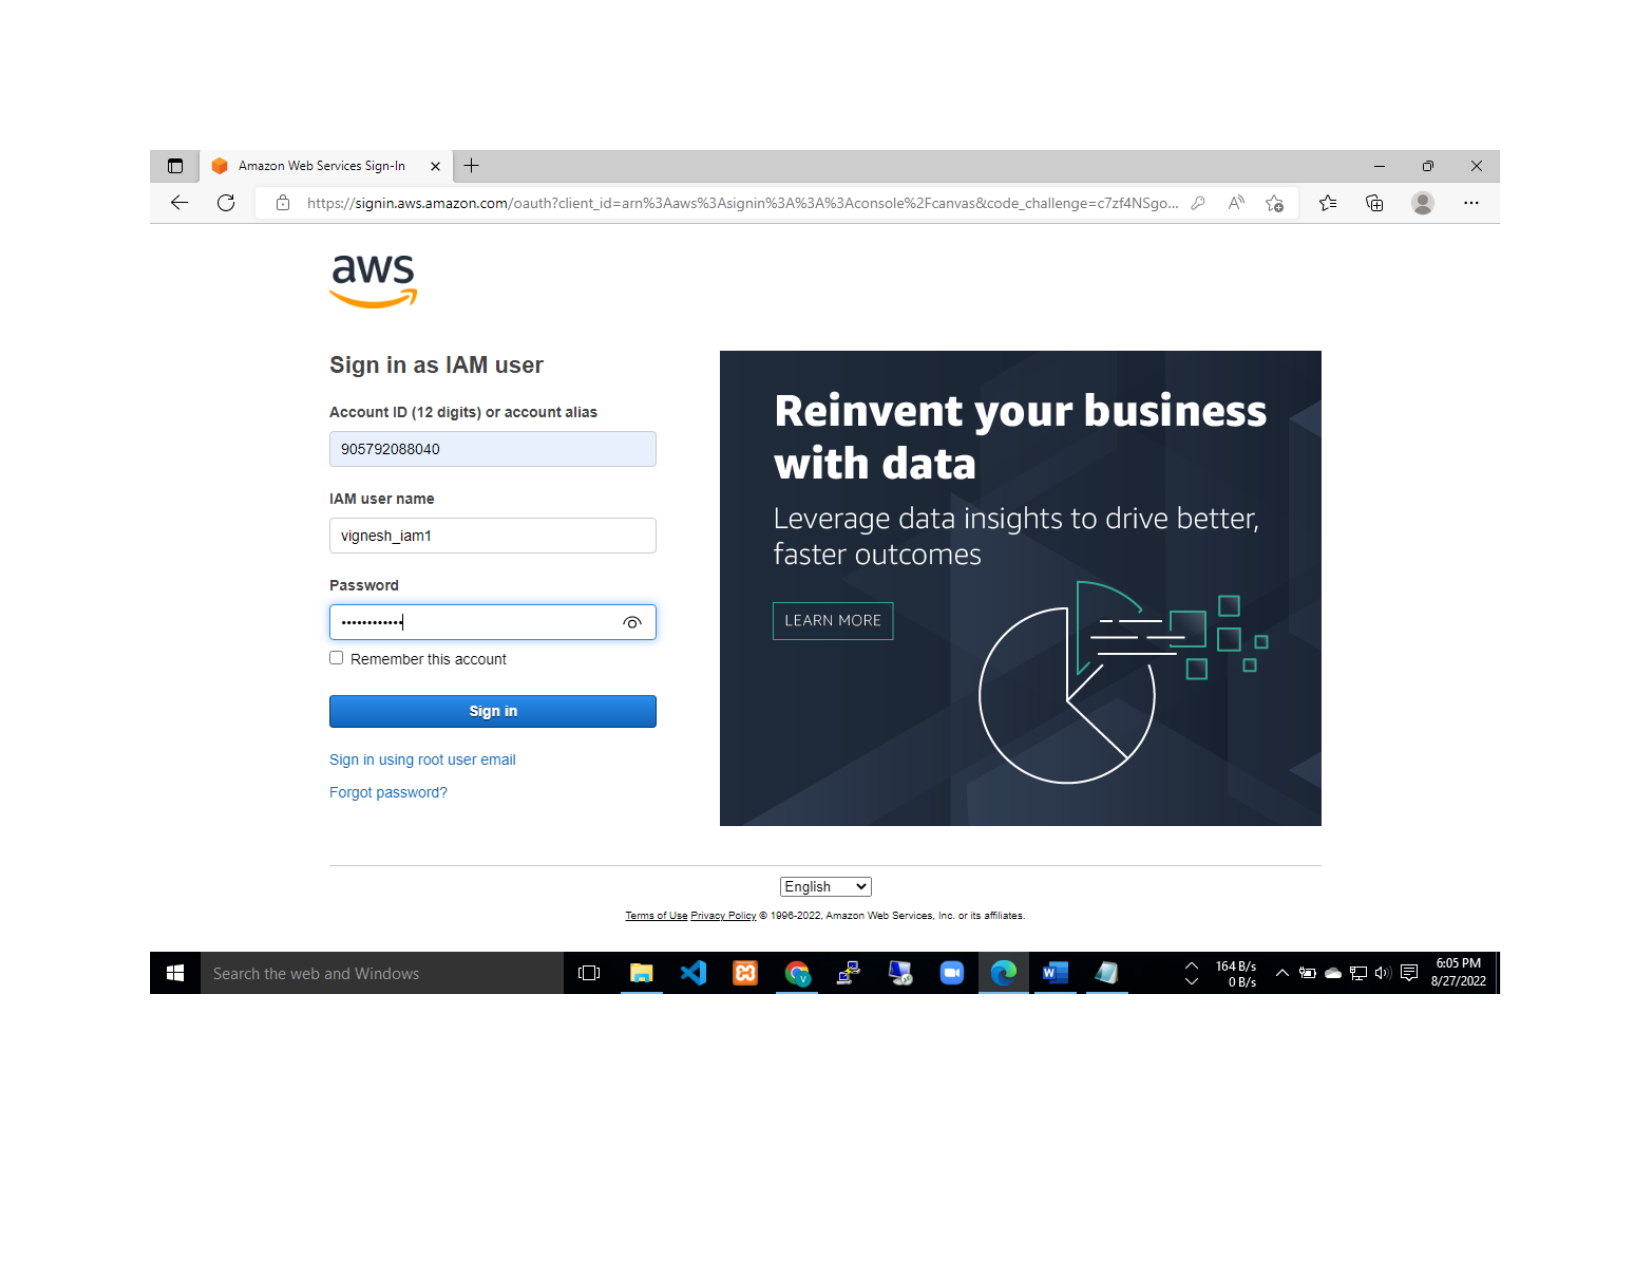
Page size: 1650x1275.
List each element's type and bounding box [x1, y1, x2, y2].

picture [150, 150, 1500, 994]
